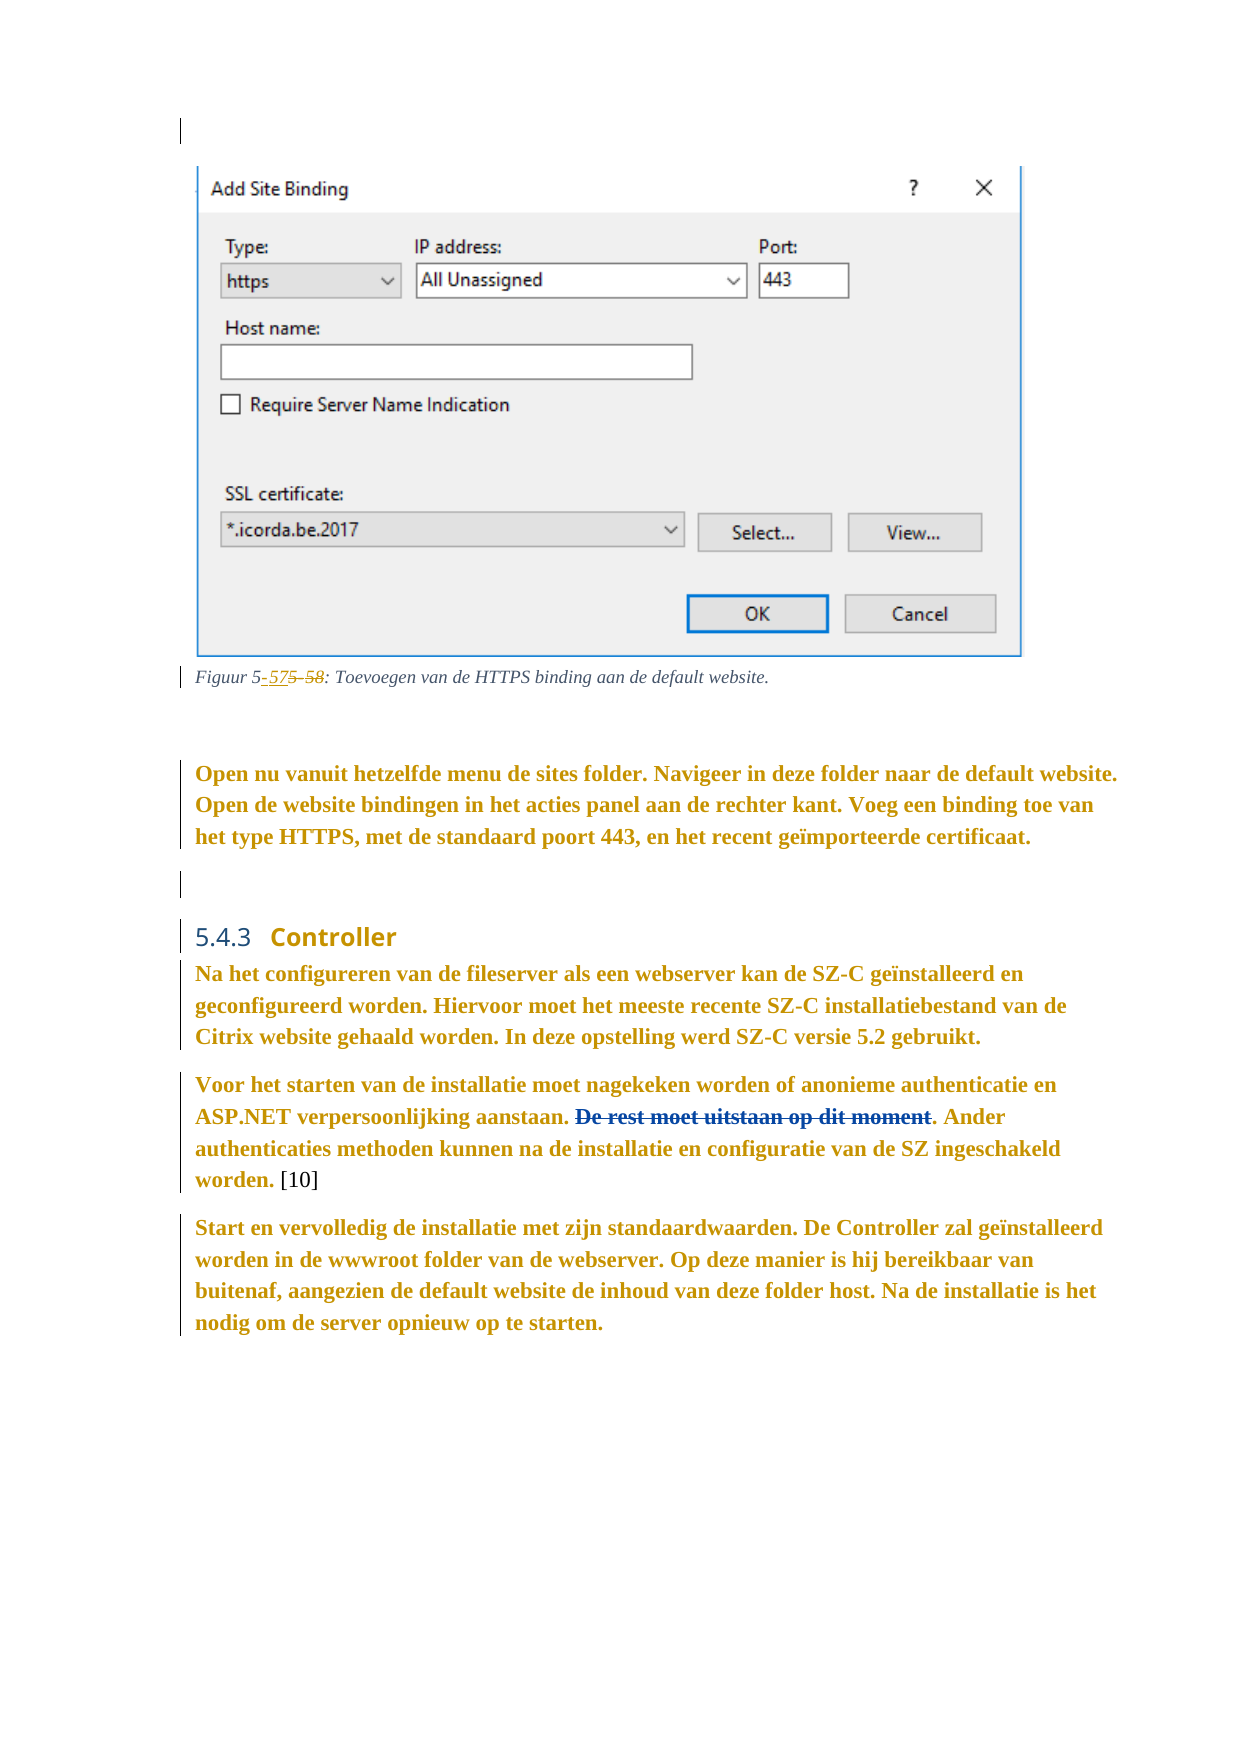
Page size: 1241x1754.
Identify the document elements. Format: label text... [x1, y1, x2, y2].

text Voor het starten van de installatie moet nagekeken worden of anonieme authenticatie en ASP.NET verpersoonlijking aanstaan. De rest moet uitstaan op dit moment. Ander authenticaties methoden kunnen na de installatie en configuratie van de SZ ingeschakeld worden. [195, 1072, 1122, 1193]
text Open nu vanuit hetzelfde menu de sites folder. Navigeer in deze folder naar de default website. Open de website bindingen in het acties panel aan de rechter kant. Voeg een binding toe van het type HTTPS, met de standaard poort 443, en het recent geïmporteerde certificaat. [195, 760, 1122, 849]
text Start en vervolledig de installatie met zijn standaardwaarden. De Controller zal geïnstalleerd worden in de wwwroot folder van de webserver. Op deze manier is hij bereikbaar van buitenaf, aangezien de default website de inhoud van deze folder host. Na de installatie is het nodig om de server opnieuw op te starten. [195, 1214, 1122, 1336]
subtitle Controller [195, 919, 1122, 953]
picture [194, 166, 1025, 657]
text Na het configureren van de fileserver als een webserver kan de SZ-C geïnstalleerd en geconfigureerd worden. Hiervoor moet het meeste recente SZ-C installatiebestand van de Citrix website gehaald worden. In deze opstelling werd SZ-C versie 5.2 gebruikt. [195, 960, 1122, 1050]
